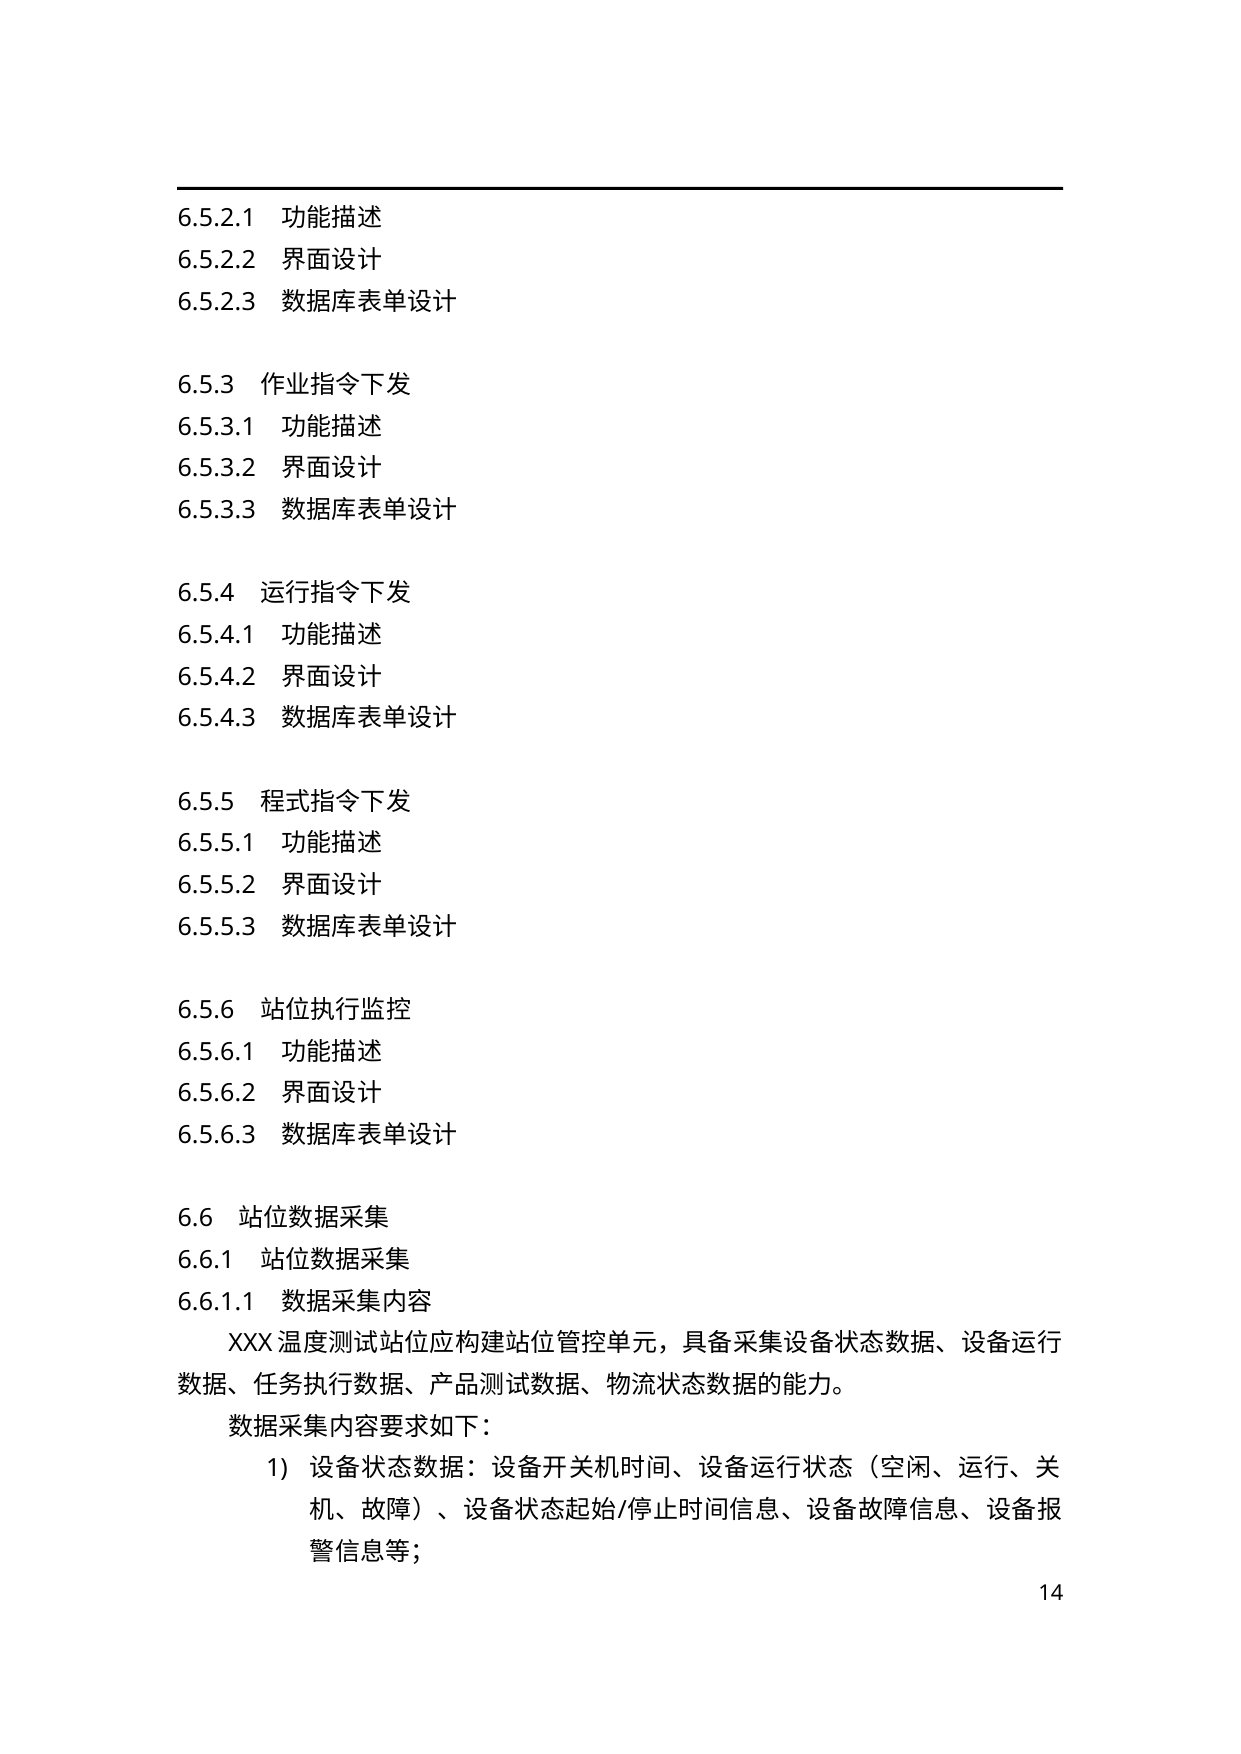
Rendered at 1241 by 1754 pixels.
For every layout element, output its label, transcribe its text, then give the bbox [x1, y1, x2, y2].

text 数据库表单设计 [177, 276, 1063, 317]
text 数据库表单设计 [177, 1109, 1063, 1151]
text 功能描述 [177, 192, 1063, 234]
text 数据采集内容 [177, 1276, 1063, 1317]
text 数据库表单设计 [177, 901, 1063, 942]
text 站位执行监控 [177, 984, 1063, 1026]
text 功能描述 [177, 401, 1063, 442]
text 数据库表单设计 [177, 692, 1063, 734]
text 界面设计 [177, 859, 1063, 901]
text XXX温度测试站位应构建站位管控单元，具备采集设备状态数据、设备运行数据、任务执行数据、产品测试数据、物流状态数据的能力。 [177, 1317, 1063, 1401]
text 作业指令下发 [177, 359, 1063, 401]
text 数据库表单设计 [177, 484, 1063, 526]
text 界面设计 [177, 1067, 1063, 1109]
text 运行指令下发 [177, 567, 1063, 609]
text 界面设计 [177, 442, 1063, 484]
list 设备状态数据：设备开关机时间、设备运行状态（空闲、运行、关机、故障）、设备状态起始/停止时间信息、设备故障信息、设备报警信息等； [266, 1442, 1063, 1567]
text 功能描述 [177, 609, 1063, 651]
text 程式指令下发 [177, 776, 1063, 817]
text 功能描述 [177, 1026, 1063, 1067]
text 站位数据采集 [177, 1234, 1063, 1276]
text 数据采集内容要求如下： [177, 1401, 1063, 1442]
text 站位数据采集 [177, 1192, 1063, 1234]
text 界面设计 [177, 651, 1063, 692]
text 界面设计 [177, 234, 1063, 276]
text 功能描述 [177, 817, 1063, 859]
